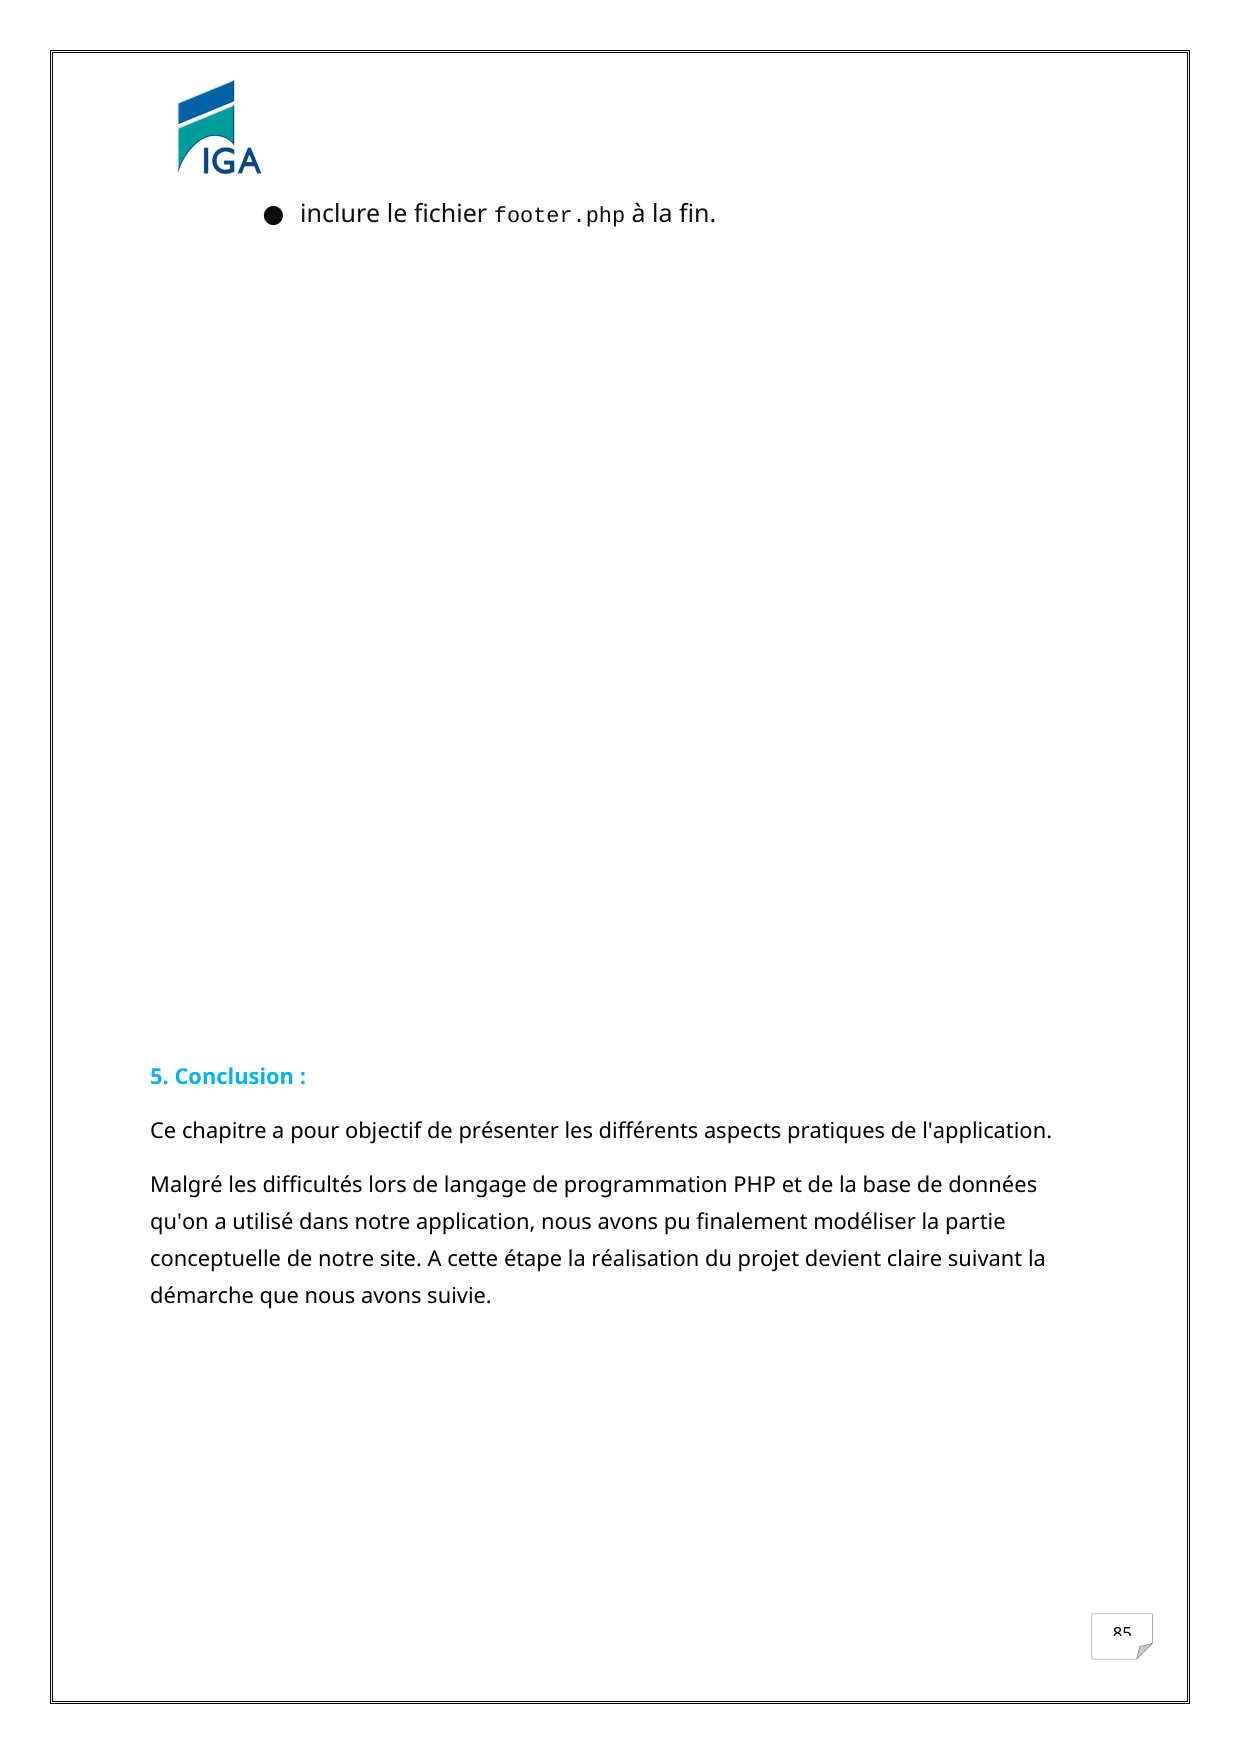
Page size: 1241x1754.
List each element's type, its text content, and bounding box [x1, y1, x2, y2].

text 5. Conclusion : [150, 1061, 1090, 1091]
list inclure le fichier footer.php à la fin. [262, 195, 1090, 229]
text Ce chapitre a pour objectif de présenter les différents aspects pratiques de l'application. [150, 1115, 1090, 1144]
text Malgré les difficultés lors de langage de programmation PHP et de la base de données qu'on a utilisé dans notre application, nous avons pu finalement modéliser la partie conceptuelle de notre site. A cette étape la réalisation du projet devient claire suivant la démarche que nous avons suivie. [150, 1169, 1090, 1310]
picture [150, 75, 288, 179]
